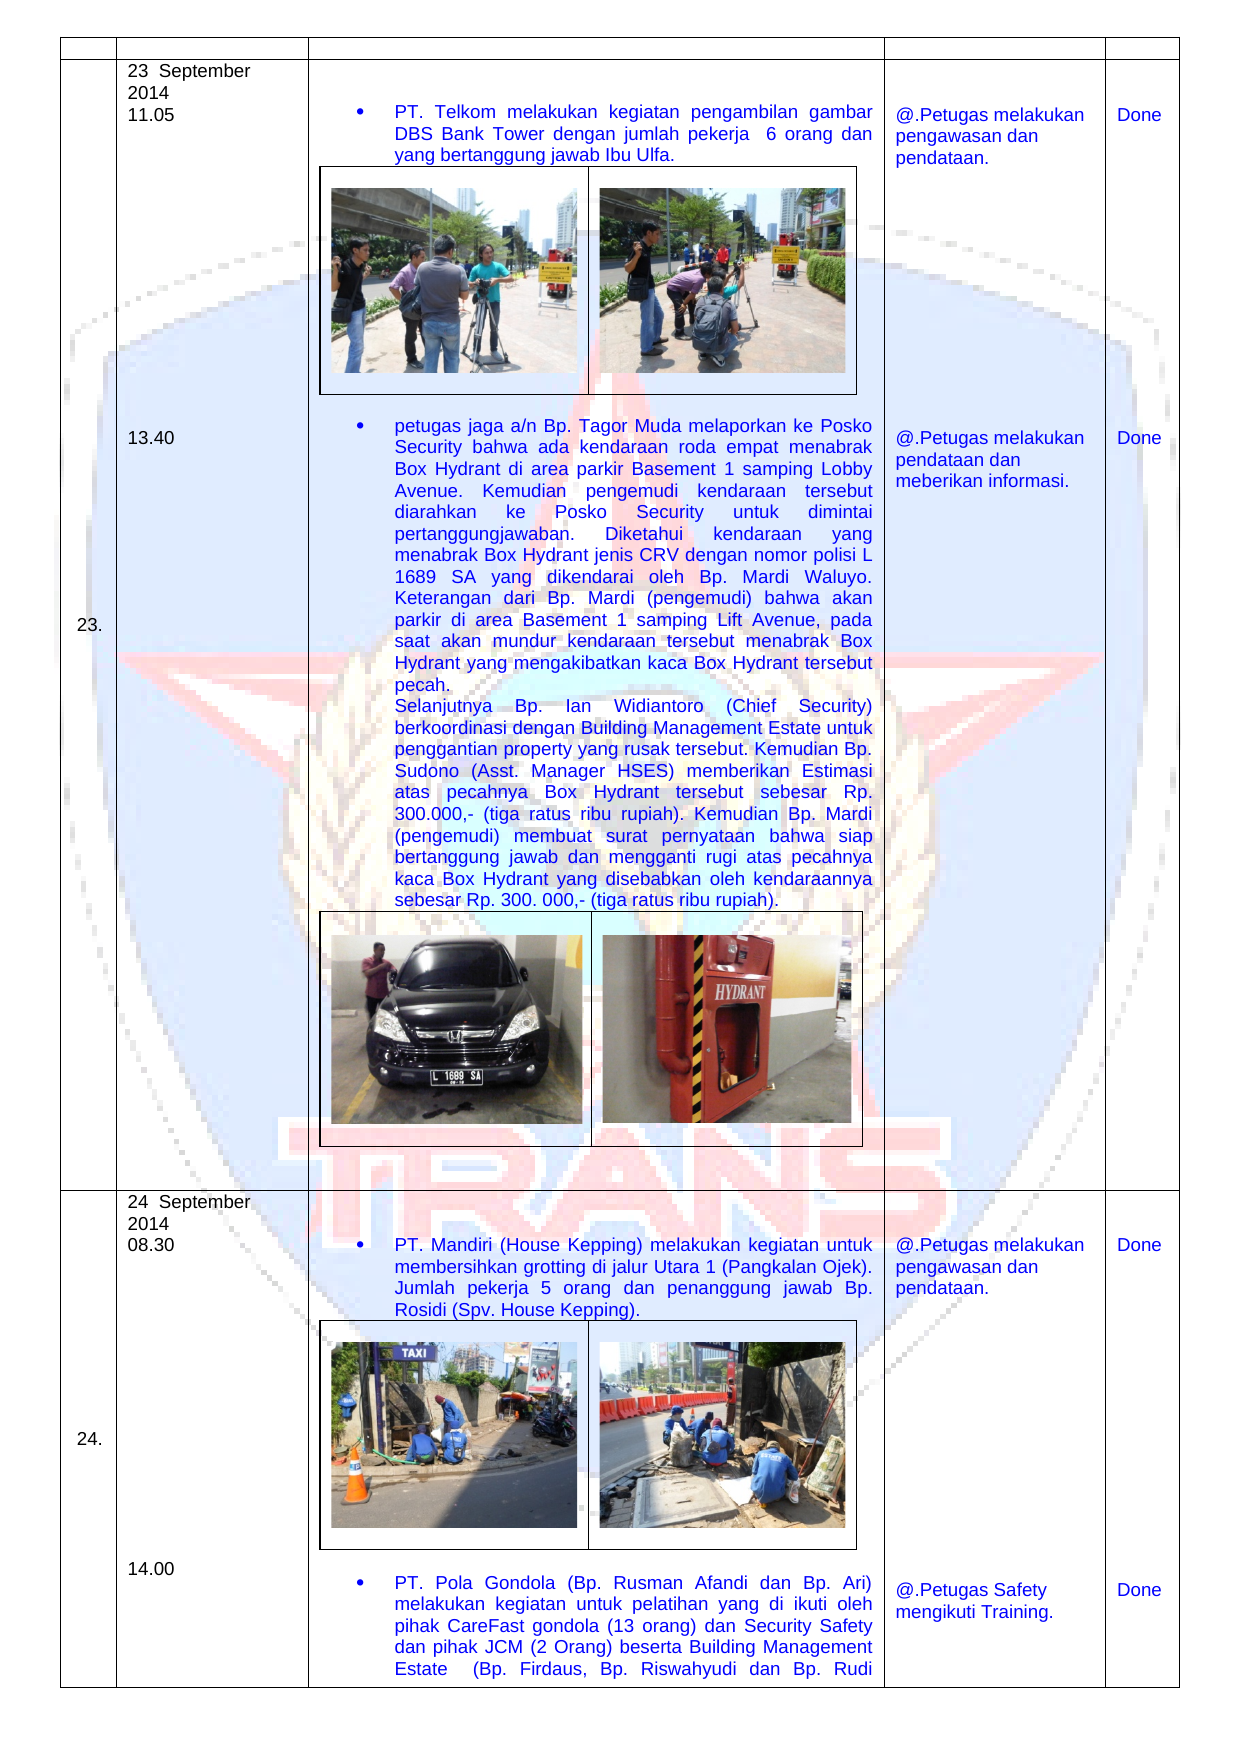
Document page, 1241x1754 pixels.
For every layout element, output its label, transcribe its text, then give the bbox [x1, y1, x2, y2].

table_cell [1106, 38, 1179, 59]
picture [599, 188, 846, 373]
table_cell [61, 1191, 116, 1687]
table_cell Done Done [1106, 60, 1179, 1190]
table_cell 23 September 2014 11.05 13.40 [117, 60, 308, 1190]
table_cell @.Petugas melakukan pengawasan dan pendataan. @.Petugas melakukan pendataan dan meberikan informasi. [885, 60, 1105, 1190]
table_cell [117, 1191, 308, 1687]
picture [602, 935, 852, 1123]
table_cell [885, 1191, 1105, 1687]
picture [331, 188, 578, 373]
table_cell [885, 38, 1105, 59]
table_cell PT. Telkom melakukan kegiatan pengambilan gambar DBS Bank Tower dengan jumlah pekerja 6 orang dan yang bertanggung jawab Ibu Ulfa. petugas jaga a/n Bp. Tagor Muda melaporkan ke Posko Security bahwa ada kendaraan roda empat menabrak Box Hydrant di area parkir Basement 1 samping Lobby Avenue. Kemudian pengemudi kendaraan tersebut diarahkan ke Posko Security untuk dimintai pertanggungjawaban. Diketahui kendaraan yang menabrak Box Hydrant jenis CRV dengan nomor polisi L 1689 SA yang dikendarai oleh Bp. Mardi Waluyo. Keterangan dari Bp. Mardi (pengemudi) bahwa akan parkir di area Basement 1 samping Lift Avenue, pada saat akan mundur kendaraan tersebut menabrak Box Hydrant yang mengakibatkan kaca Box Hydrant tersebut pecah. Selanjutnya Bp. Ian Widiantoro (Chief Security) berkoordinasi dengan Building Management Estate untuk penggantian property yang rusak tersebut. Kemudian Bp. Sudono (Asst. Manager HSES) memberikan Estimasi atas pecahnya Box Hydrant tersebut sebesar Rp. 300.000,- (tiga ratus ribu rupiah). Kemudian Bp. Mardi (pengemudi) membuat surat pernyataan bahwa siap bertanggung jawab dan mengganti rugi atas pecahnya kaca Box Hydrant yang disebabkan oleh kendaraannya sebesar Rp. 300. 000,- (tiga ratus ribu rupiah). [309, 60, 884, 1190]
picture [331, 935, 583, 1124]
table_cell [309, 1191, 884, 1687]
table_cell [117, 38, 308, 59]
table_cell [61, 38, 116, 59]
picture [331, 1342, 578, 1528]
table_cell Done Done Done [1106, 1191, 1179, 1687]
picture [599, 1342, 846, 1528]
table_cell [61, 60, 116, 1190]
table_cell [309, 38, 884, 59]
